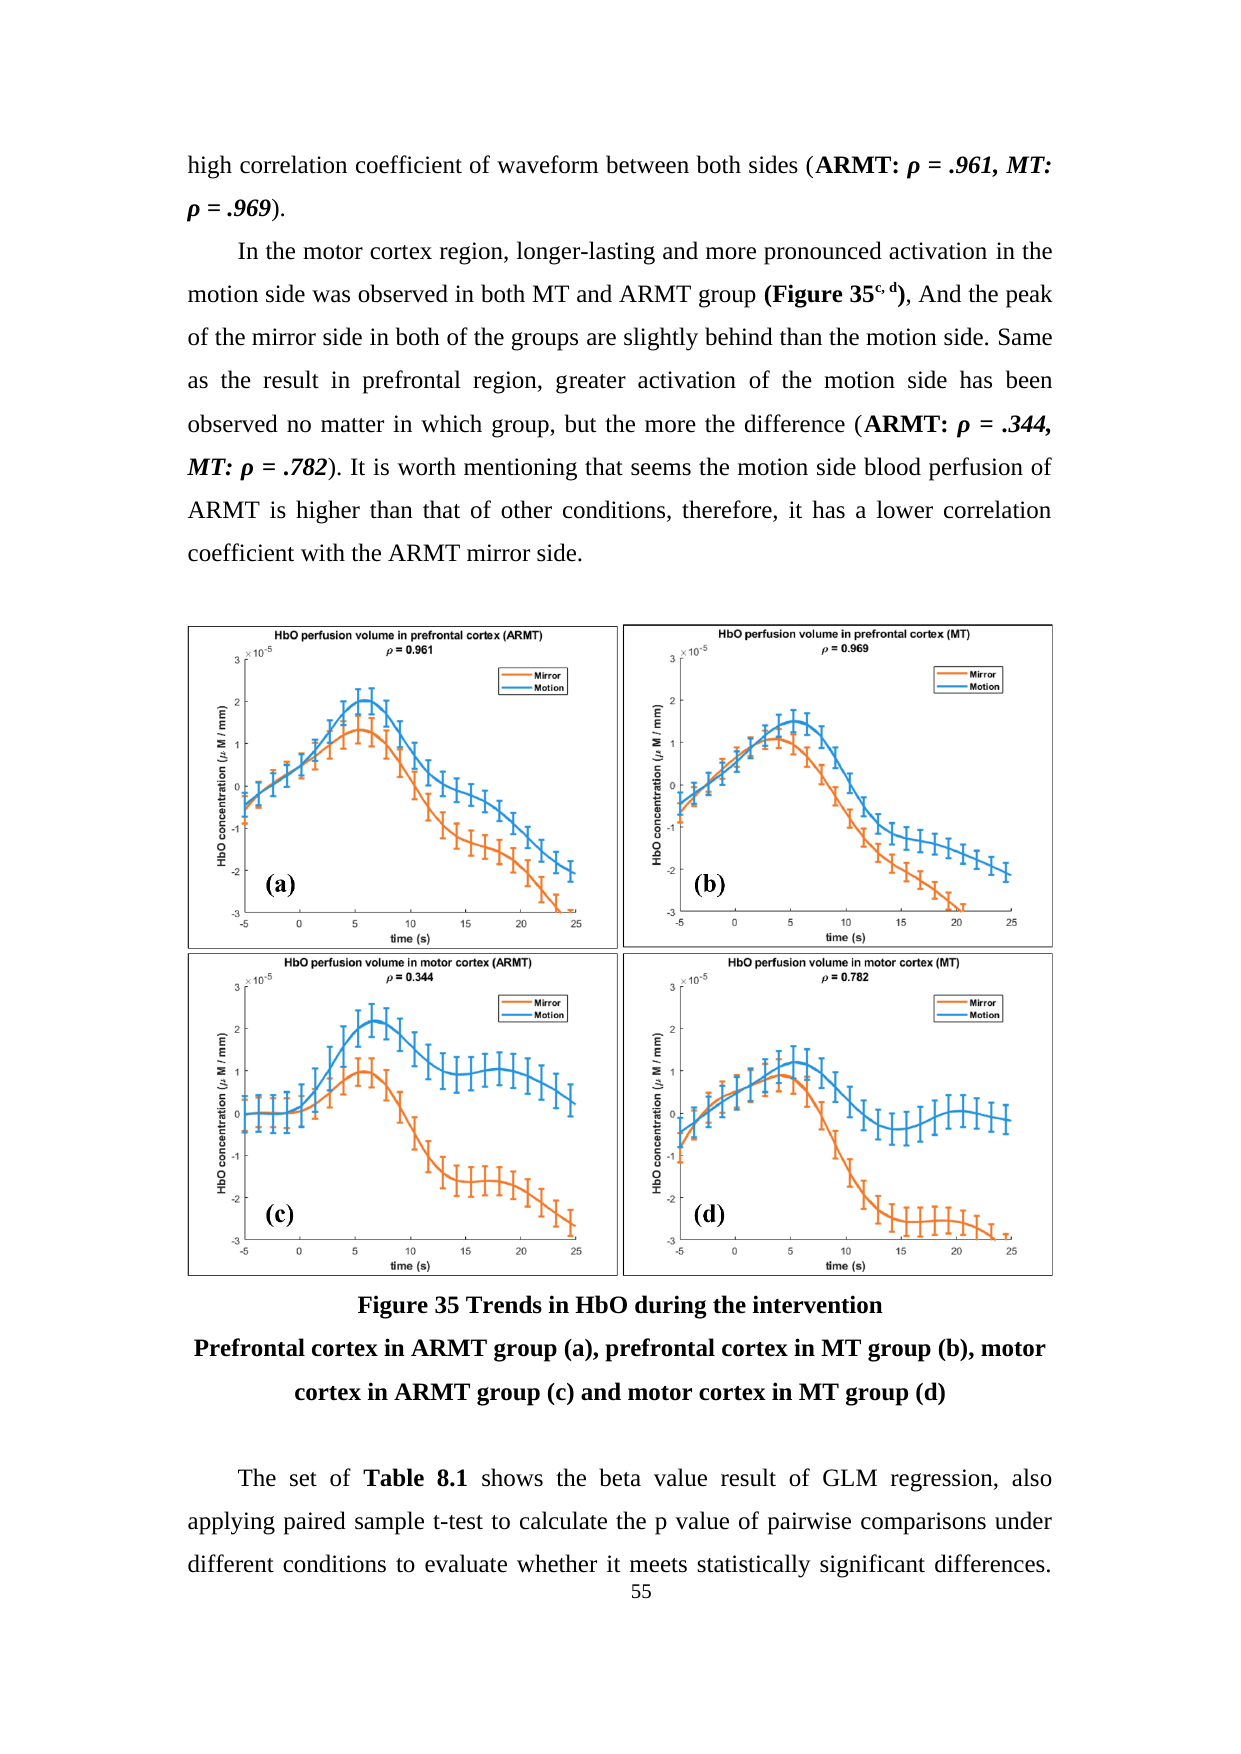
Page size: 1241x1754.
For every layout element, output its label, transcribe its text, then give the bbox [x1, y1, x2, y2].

text Prefrontal cortex in ARMT group (a), prefrontal cortex in MT group (b), motor cortex in ARMT group (c) and motor cortex in MT group (d) [187, 1333, 1053, 1405]
picture [187, 624, 1053, 1276]
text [187, 150, 1053, 222]
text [187, 1463, 1053, 1578]
text Figure 35 Trends in HbO during the intervention [187, 1290, 1053, 1319]
text In the motor cortex region, longer-lasting and more pronounced activation in the motion side was observed in both MT and ARMT group (Figure 35c, d), And the peak of the mirror side in both of the groups are slightly behind than the motion side. Same as the result in prefrontal region, greater activation of the motion side has been observed no matter in which group, but the more the difference (ARMT: ρ = .344, MT: ρ = .782). It is worth mentioning that seems the motion side blood perfusion of ARMT is higher than that of other conditions, therefore, it has a lower correlation coefficient with the ARMT mirror side. [187, 236, 1053, 567]
